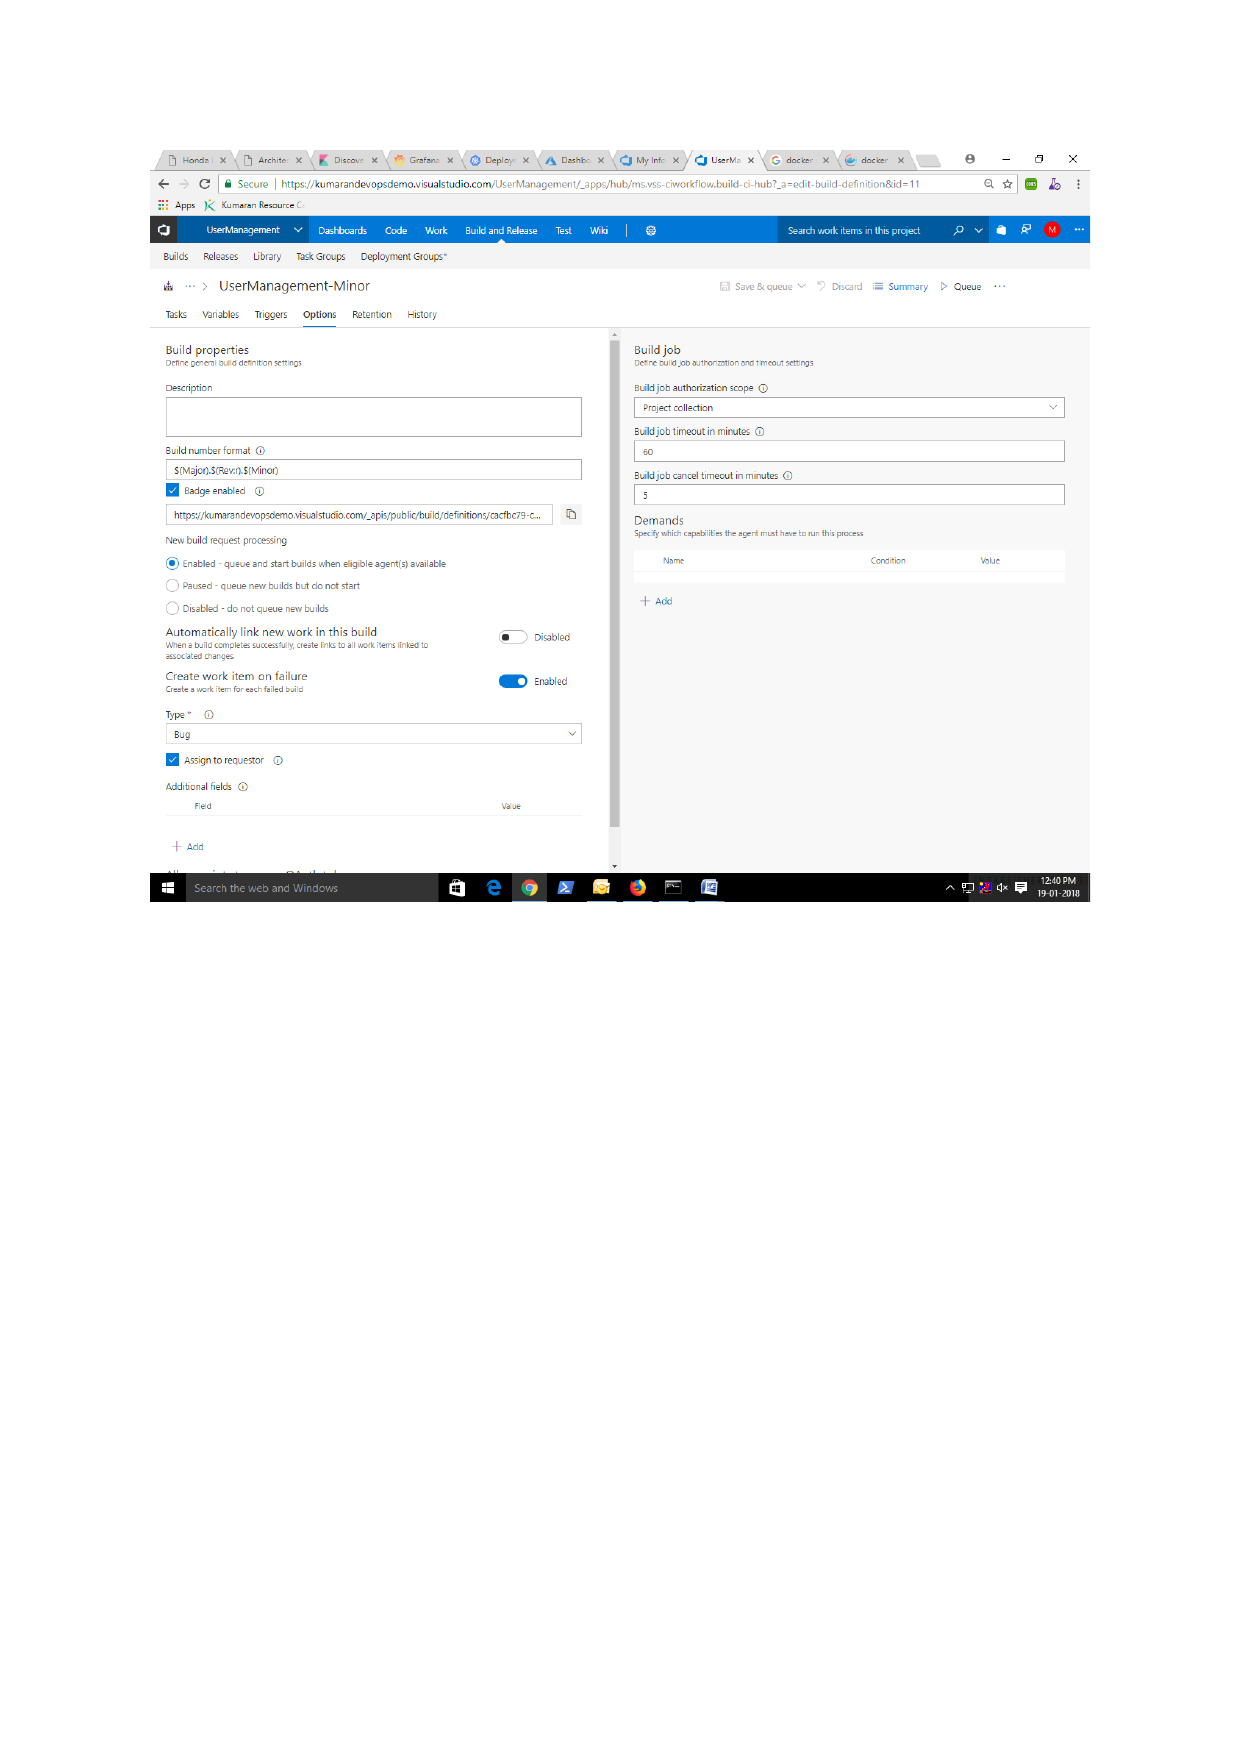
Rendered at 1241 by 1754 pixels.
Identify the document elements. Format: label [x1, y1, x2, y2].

picture [150, 150, 1091, 902]
